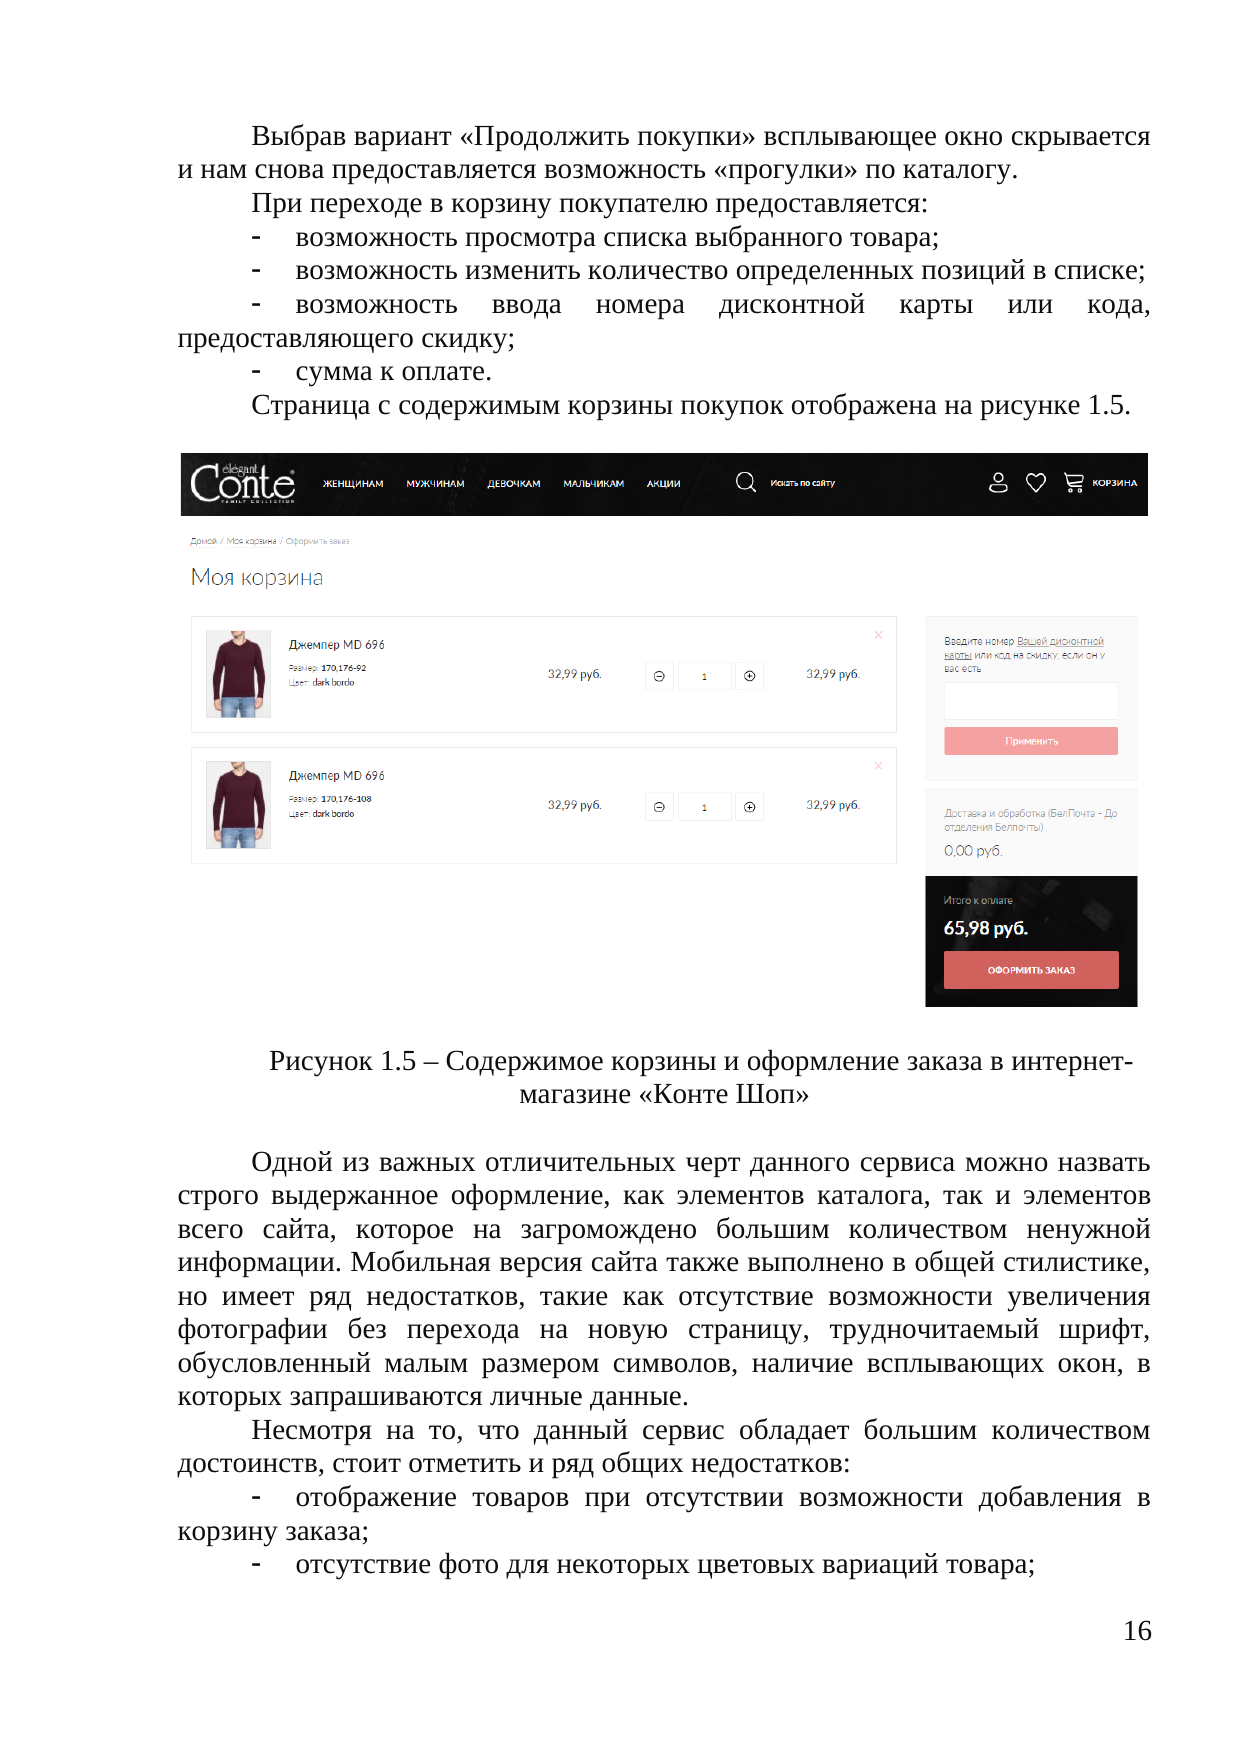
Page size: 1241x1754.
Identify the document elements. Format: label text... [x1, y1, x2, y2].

text При переходе в корзину покупателю предоставляется: [177, 185, 1152, 219]
list возможность просмотра списка выбранного товара; [177, 219, 1152, 252]
list сумма к оплате. [177, 353, 1152, 387]
list возможность изменить количество определенных позиций в списке; [177, 252, 1152, 286]
picture [180, 453, 1148, 1010]
list отображение товаров при отсутствии возможности добавления в корзину заказа; [177, 1479, 1152, 1546]
text Рисунок 1.5 – Содержимое корзины и оформление заказа в интернет-магазине «Конте Шоп» [177, 1043, 1152, 1110]
text Несмотря на то, что данный сервис обладает большим количеством достоинств, стоит отметить и ряд общих недостатков: [177, 1412, 1152, 1479]
text Выбрав вариант «Продолжить покупки» всплывающее окно скрывается и нам снова предоставляется возможность «прогулки» по каталогу. [177, 118, 1152, 185]
text Страница с содержимым корзины покупок отображена на рисунке 1.5. [177, 387, 1152, 420]
text Одной из важных отличительных черт данного сервиса можно назвать строго выдержанное оформление, как элементов каталога, так и элементов всего сайта, которое на загромождено большим количеством ненужной информации. Мобильная версия сайта также выполнено в общей стилистике, но имеет ряд недостатков, такие как отсутствие возможности увеличения фотографии без перехода на новую страницу, трудночитаемый шрифт, обусловленный малым размером символов, наличие всплывающих окон, в которых запрашиваются личные данные. [177, 1144, 1152, 1412]
list отсутствие фото для некоторых цветовых вариаций товара; [177, 1546, 1152, 1580]
list возможность ввода номера дисконтной карты или кода, предоставляющего скидку; [177, 286, 1152, 353]
